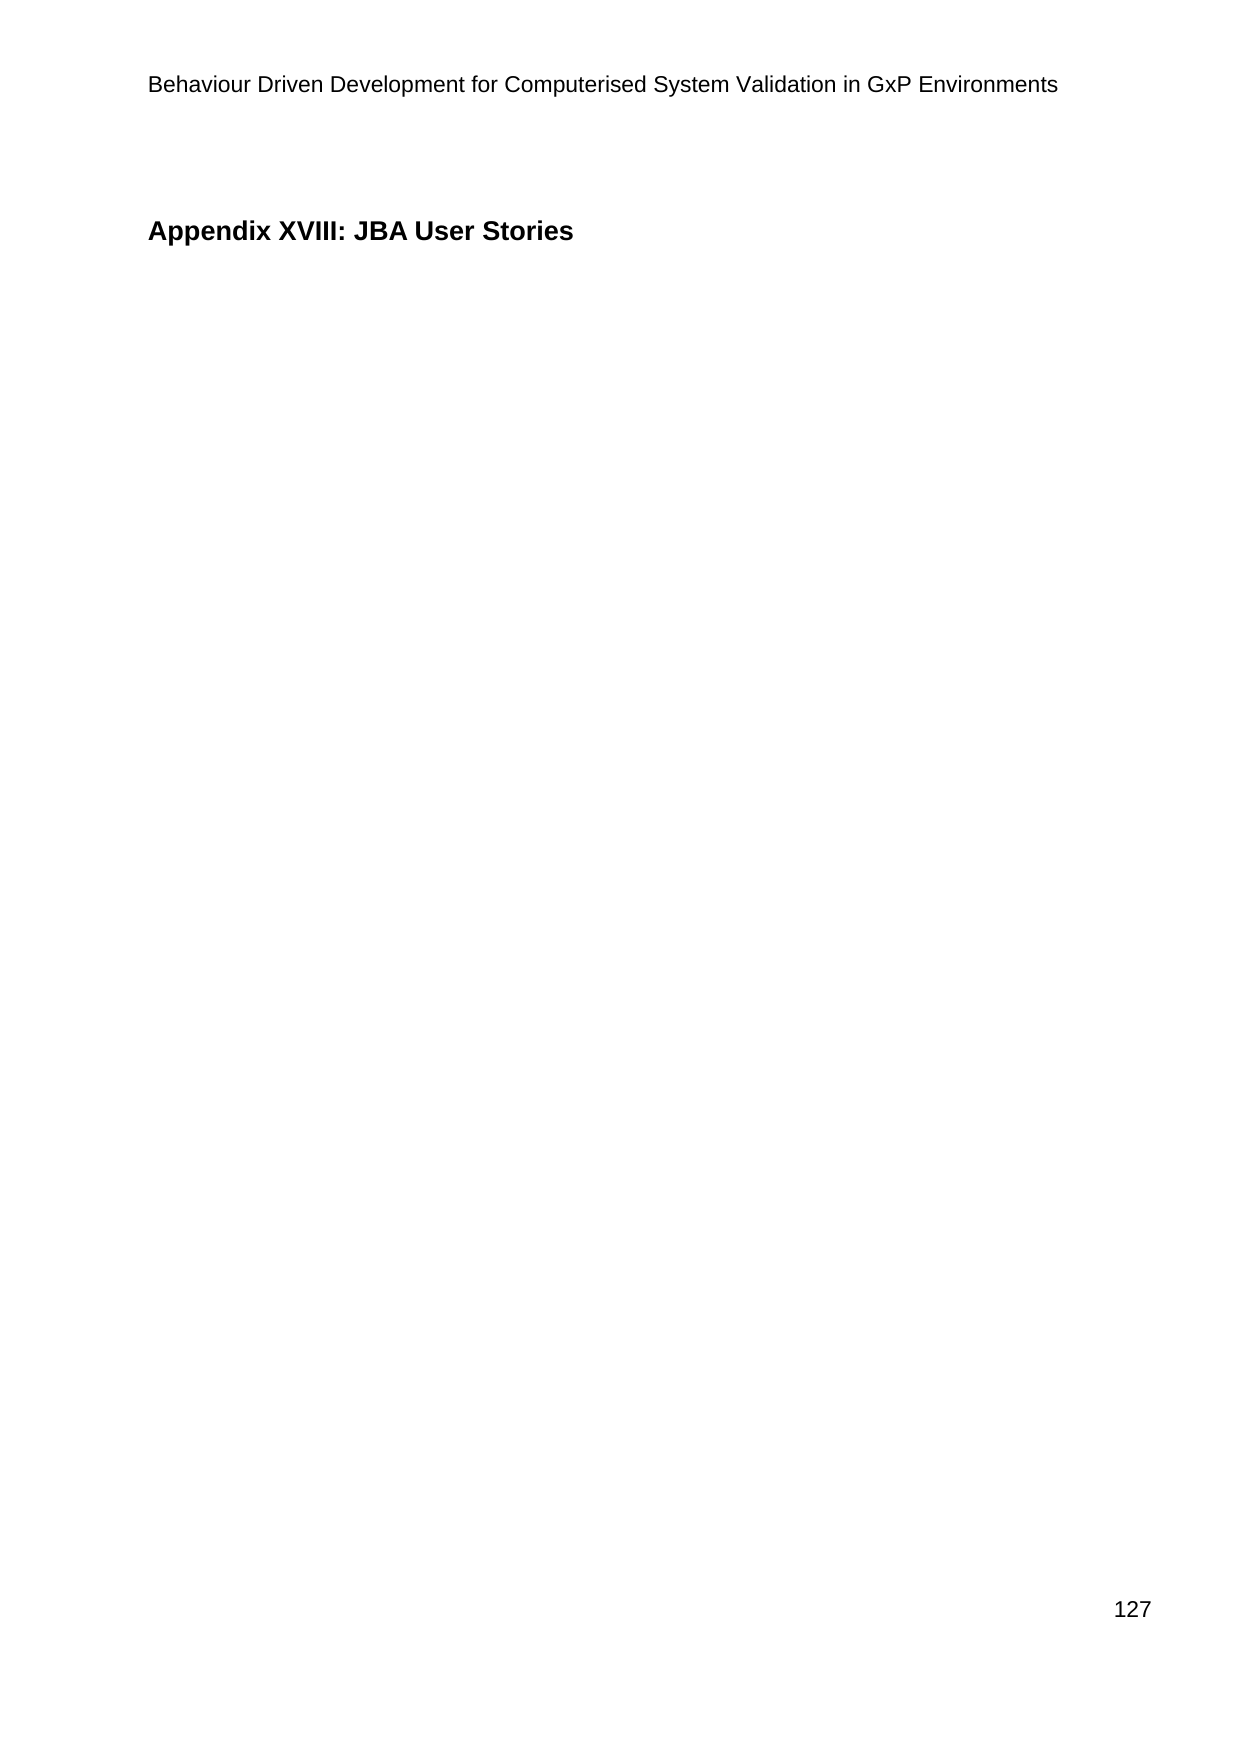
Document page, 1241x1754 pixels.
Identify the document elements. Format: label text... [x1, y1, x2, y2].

subtitle Appendix XVIII: JBA User Stories [148, 215, 1152, 246]
